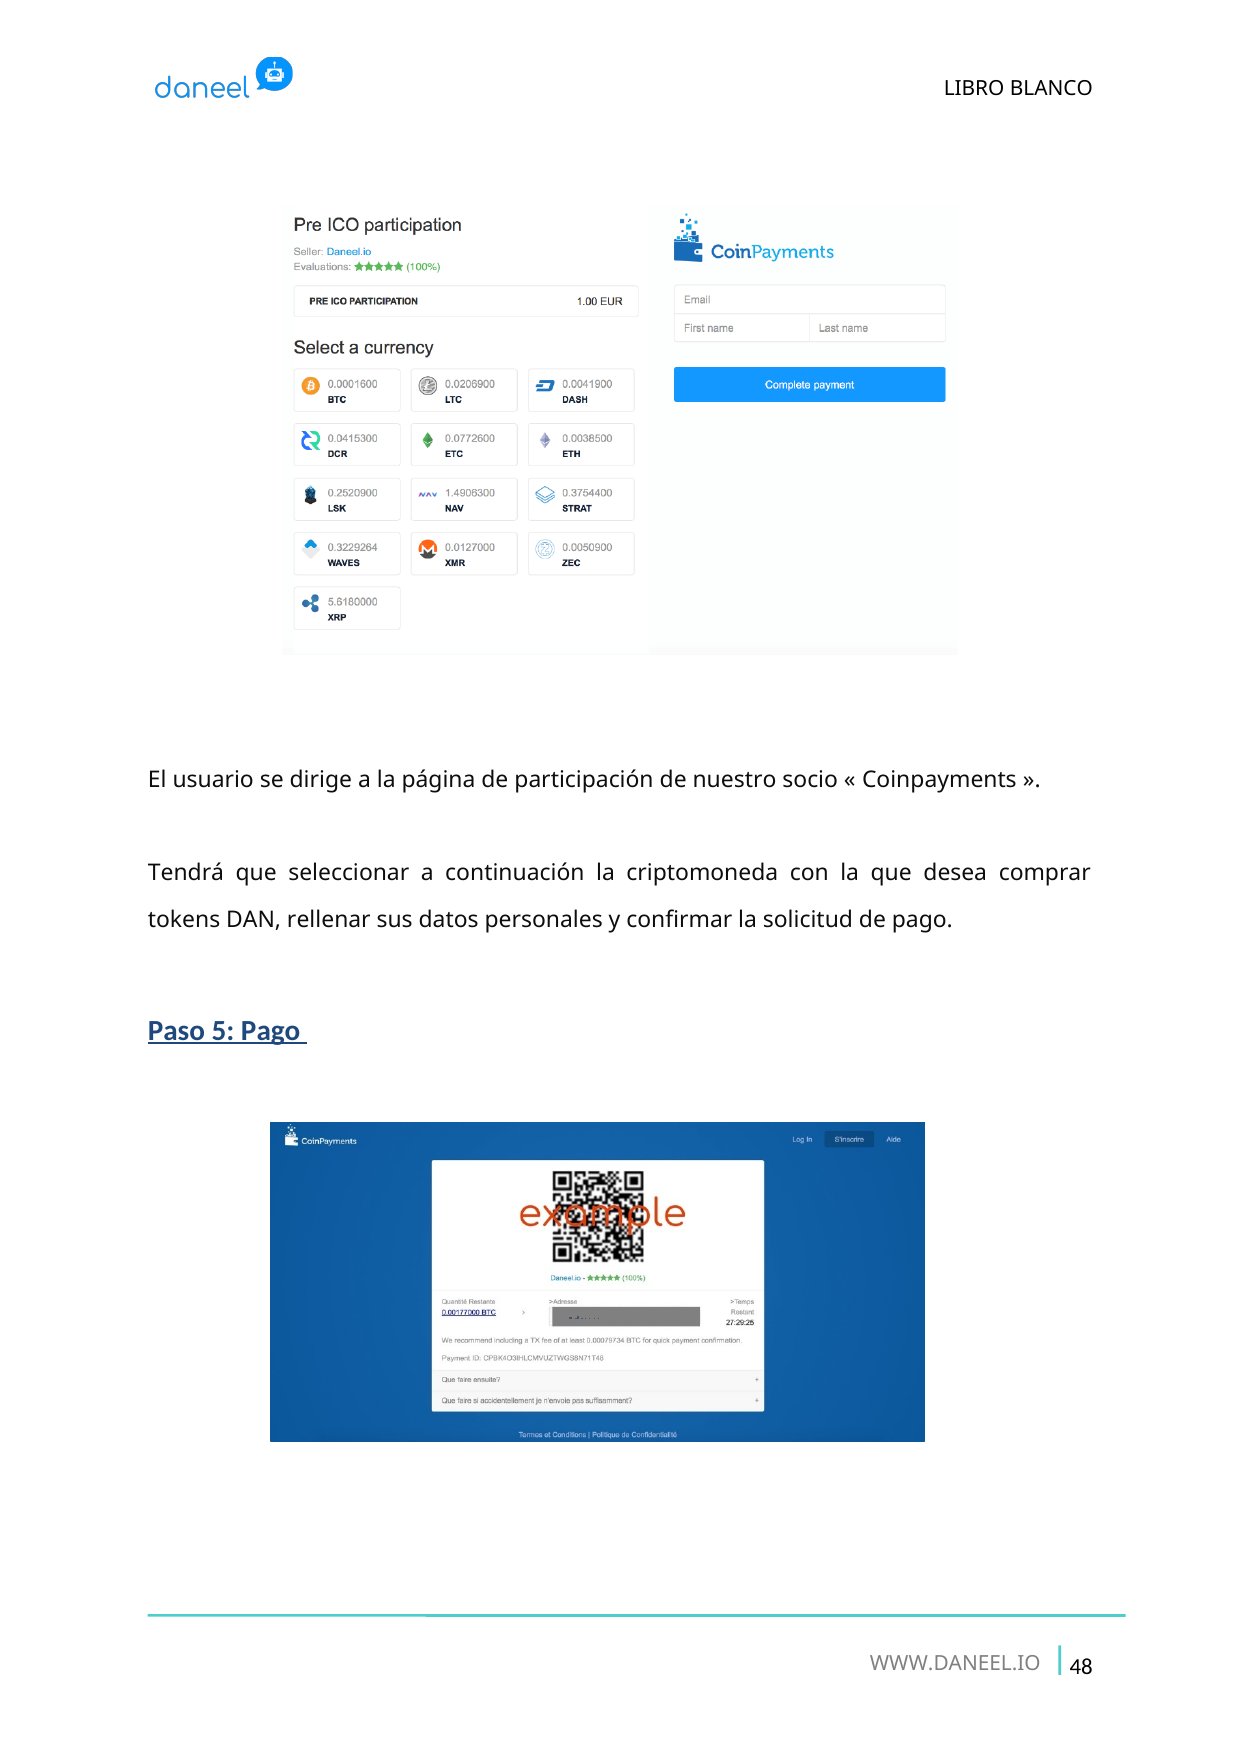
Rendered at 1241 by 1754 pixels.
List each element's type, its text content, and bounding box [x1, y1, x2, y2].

text Tendrá que seleccionar a continuación la criptomoneda con la que desea comprar tokens DAN, rellenar sus datos personales y confirmar la solicitud de pago. [148, 856, 1092, 934]
picture [270, 1122, 925, 1442]
text El usuario se dirige a la página de participación de nuestro socio « Coinpayments ». [148, 763, 1092, 794]
picture [155, 57, 293, 98]
text Paso 5: Pago [148, 1012, 1092, 1047]
picture [282, 205, 958, 655]
